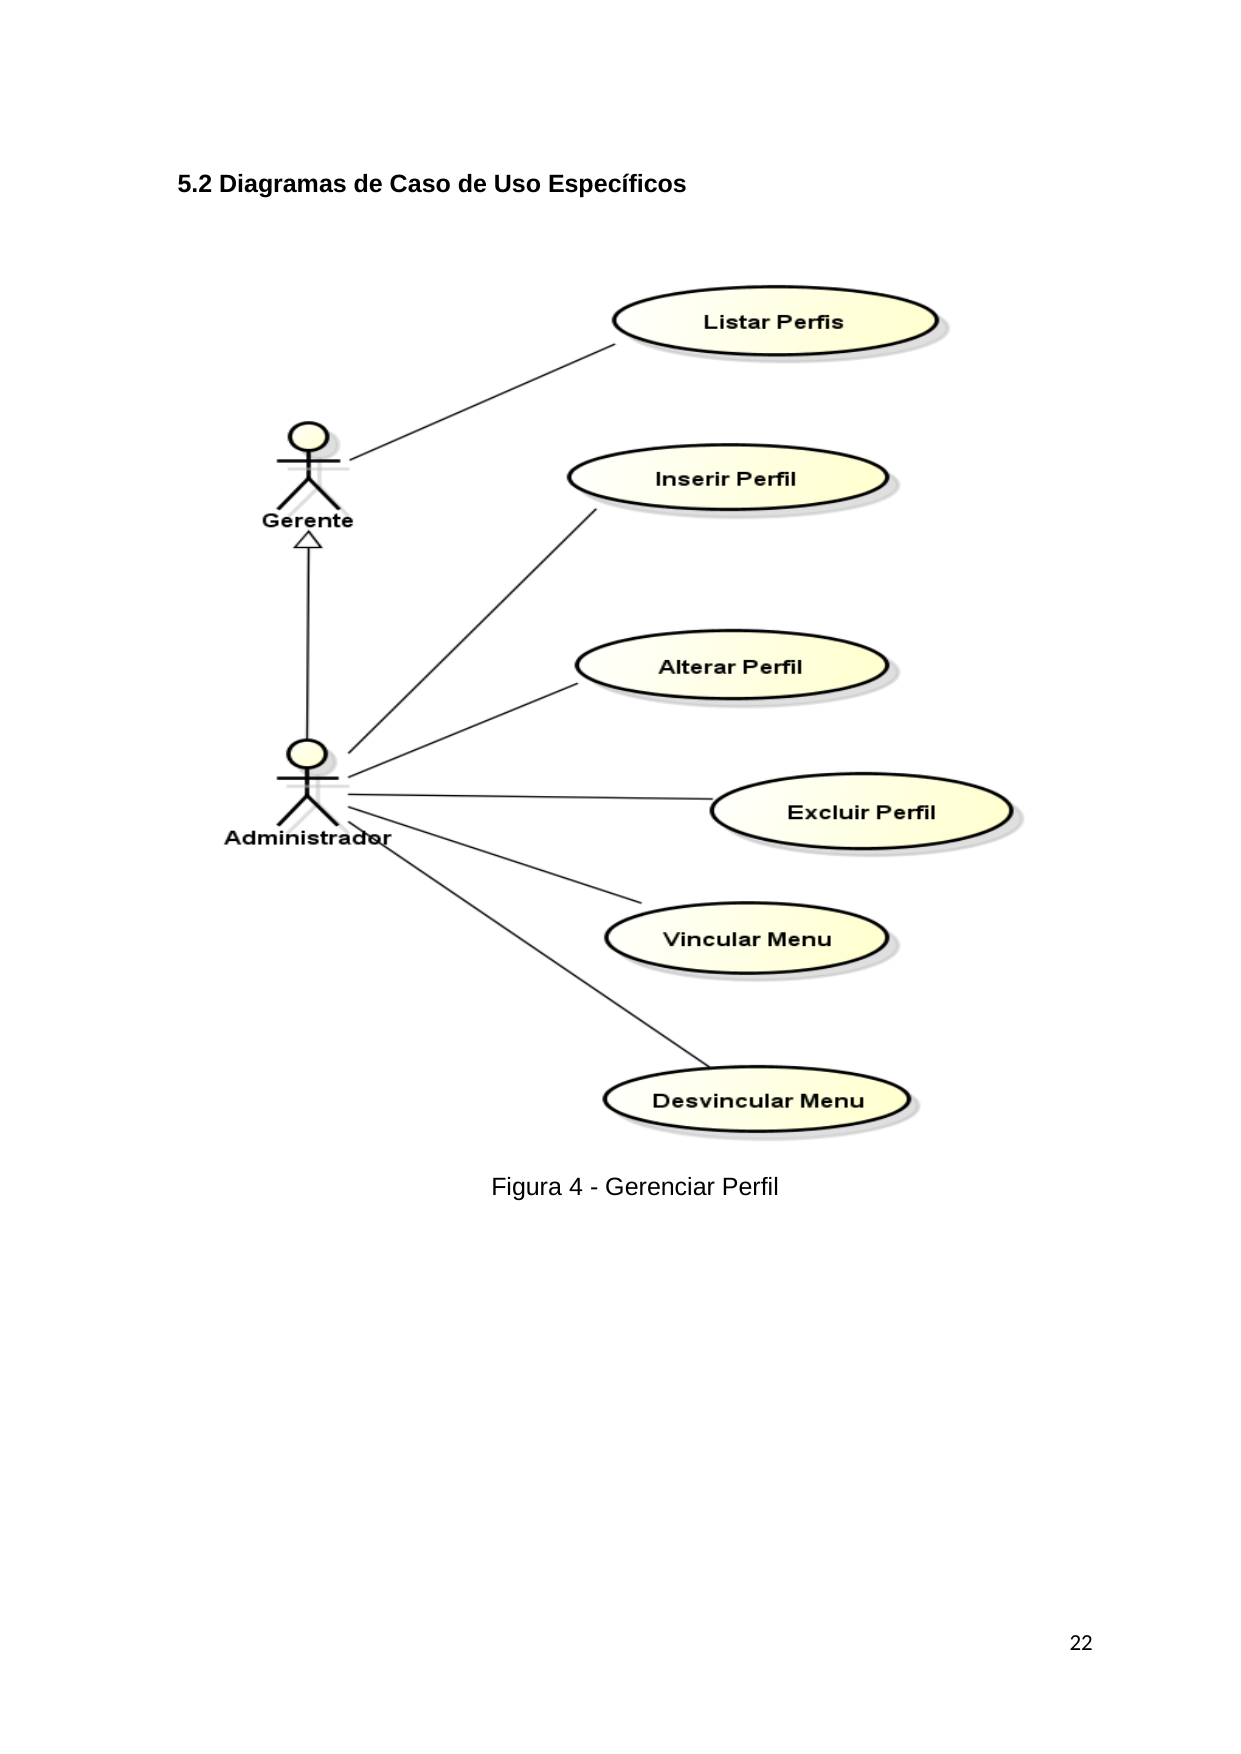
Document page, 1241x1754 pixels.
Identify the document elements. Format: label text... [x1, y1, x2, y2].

subtitle 5.2 Diagramas de Caso de Uso Específicos [177, 168, 1092, 240]
text Figura 4 - Gerenciar Perfil [177, 1172, 1092, 1201]
picture [211, 275, 1059, 1147]
